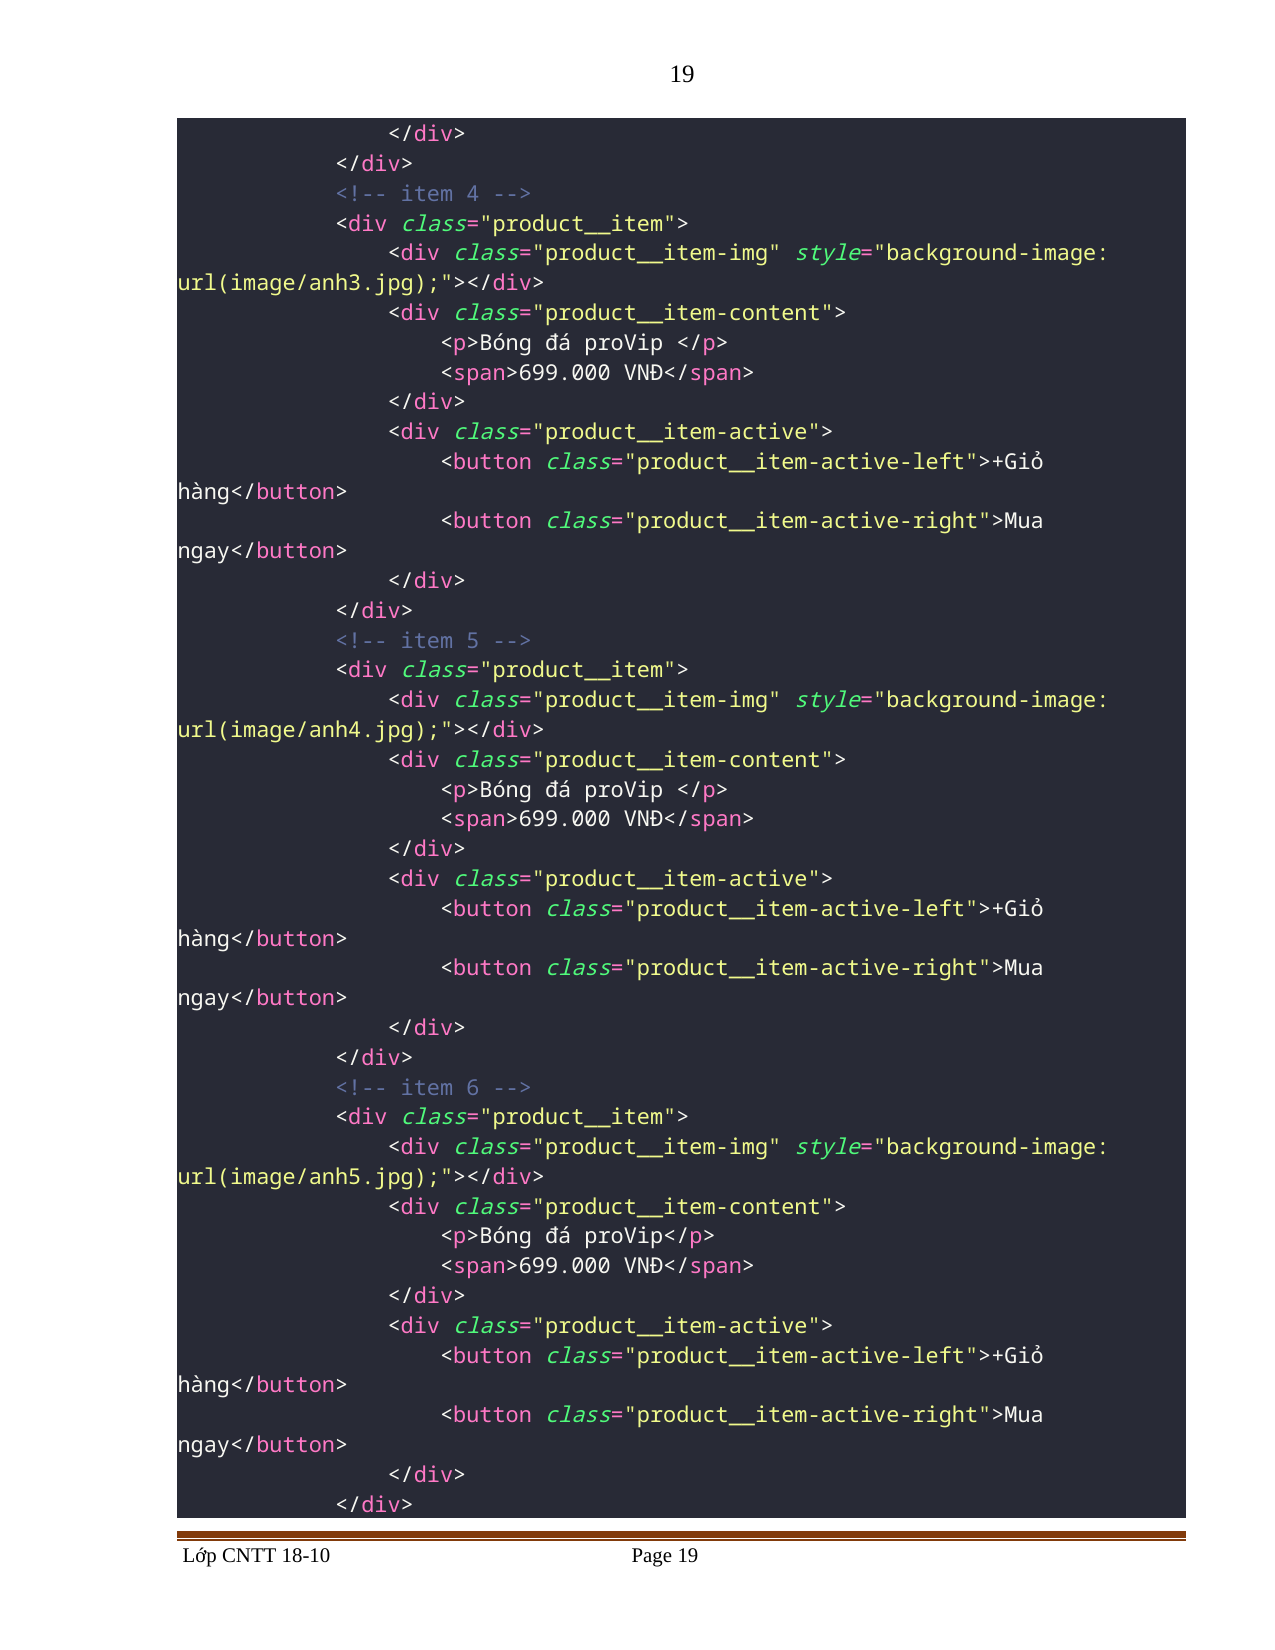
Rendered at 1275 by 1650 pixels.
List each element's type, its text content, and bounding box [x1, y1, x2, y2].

text <button class="product__item-active-left">+Giỏ hàng</button> [177, 1339, 1186, 1399]
text <div class="product__item-content"> [177, 1191, 1186, 1220]
text </div> [177, 1280, 1186, 1310]
text <div class="product__item-active"> [177, 863, 1186, 893]
text </div> [177, 118, 1186, 148]
text <p>Bóng đá proVip</p> [177, 1220, 1186, 1250]
text <p>Bóng đá proVip </p> [177, 327, 1186, 356]
text <span>699.000 VNĐ</span> [177, 356, 1186, 386]
text <div class="product__item"> [177, 1101, 1186, 1131]
text <div class="product__item-img" style="background-image: url(image/anh5.jpg);"></div> [177, 1131, 1186, 1191]
text <button class="product__item-active-left">+Giỏ hàng</button> [177, 446, 1186, 505]
text </div> [177, 1459, 1186, 1488]
text <!-- item 6 --> [177, 1071, 1186, 1101]
text <!-- item 4 --> [177, 178, 1186, 207]
text <div class="product__item-img" style="background-image: url(image/anh3.jpg);"></div> [177, 237, 1186, 297]
text </div> [177, 1488, 1186, 1518]
text <span>699.000 VNĐ</span> [177, 803, 1186, 833]
text <div class="product__item-active"> [177, 1310, 1186, 1339]
text <button class="product__item-active-right">Mua ngay</button> [177, 952, 1186, 1012]
text </div> [177, 1012, 1186, 1042]
text <button class="product__item-active-right">Mua ngay</button> [177, 1399, 1186, 1459]
text <div class="product__item-img" style="background-image: url(image/anh4.jpg);"></div> [177, 684, 1186, 744]
text <button class="product__item-active-left">+Giỏ hàng</button> [177, 893, 1186, 952]
text </div> [177, 565, 1186, 595]
text <div class="product__item-content"> [177, 297, 1186, 327]
text </div> [177, 595, 1186, 624]
text <span>699.000 VNĐ</span> [177, 1250, 1186, 1280]
text </div> [177, 833, 1186, 863]
text <div class="product__item-active"> [177, 416, 1186, 446]
text <div class="product__item-content"> [177, 744, 1186, 773]
text </div> [177, 386, 1186, 416]
text <button class="product__item-active-right">Mua ngay</button> [177, 505, 1186, 565]
text <div class="product__item"> [177, 654, 1186, 684]
text <!-- item 5 --> [177, 624, 1186, 654]
text </div> [177, 148, 1186, 178]
text <div class="product__item"> [177, 207, 1186, 237]
text </div> [177, 1042, 1186, 1071]
text <p>Bóng đá proVip </p> [177, 773, 1186, 803]
